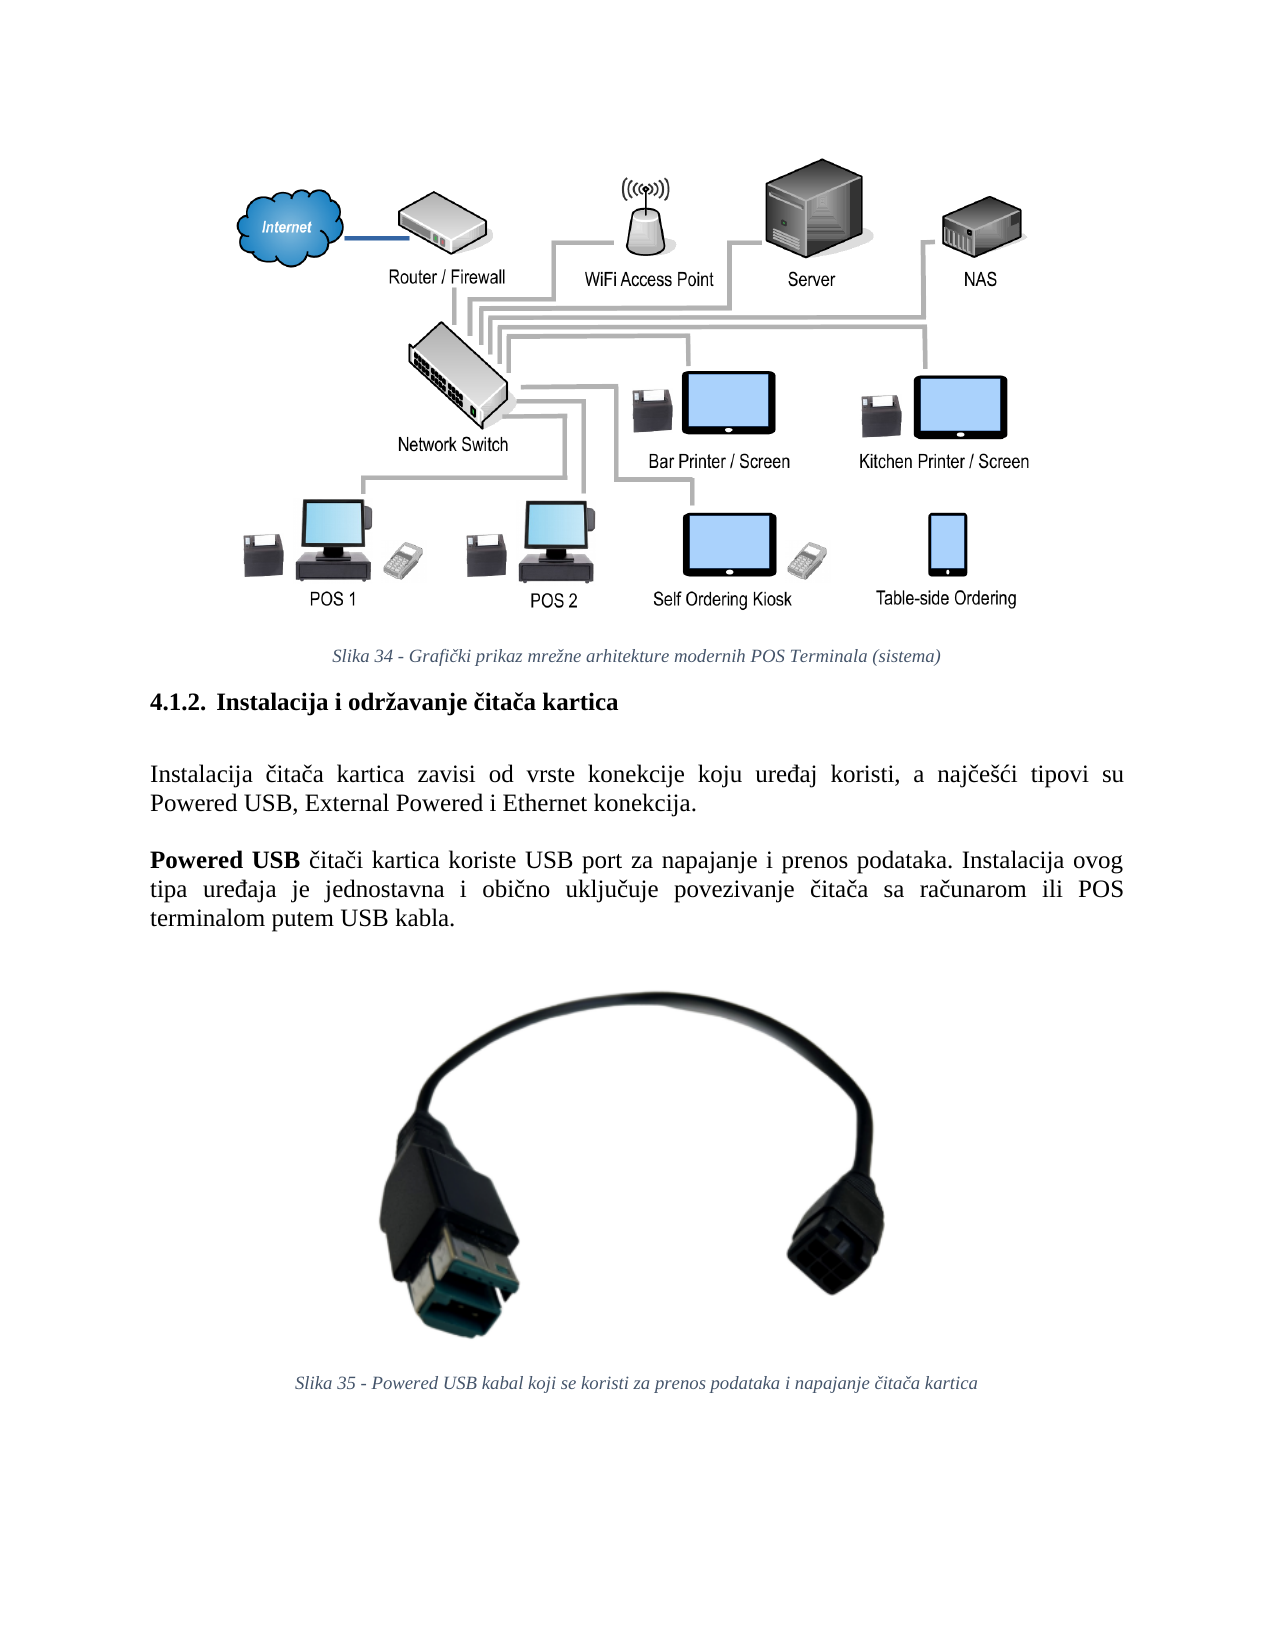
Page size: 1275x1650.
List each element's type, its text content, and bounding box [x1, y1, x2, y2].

text Instalacija čitača kartica zavisi od vrste konekcije koju uređaj koristi, a najčešći tipovi su Powered USB, External Powered i Ethernet konekcija. [150, 759, 1125, 817]
text Slika 34 - Grafički prikaz mrežne arhitekture modernih POS Terminala (sistema) [150, 645, 1125, 667]
text Slika 35 - Powered USB kabal koji se koristi za prenos podataka i napajanje čitača kartica [150, 1372, 1125, 1393]
picture [363, 960, 912, 1358]
picture [223, 150, 1052, 631]
text Powered USB čitači kartica koriste USB port za napajanje i prenos podataka. Instalacija ovog tipa uređaja je jednostavna i obično uključuje povezivanje čitača sa računarom ili POS terminalom putem USB kabla. [150, 846, 1125, 932]
subtitle Instalacija i održavanje čitača kartica [150, 687, 1125, 716]
